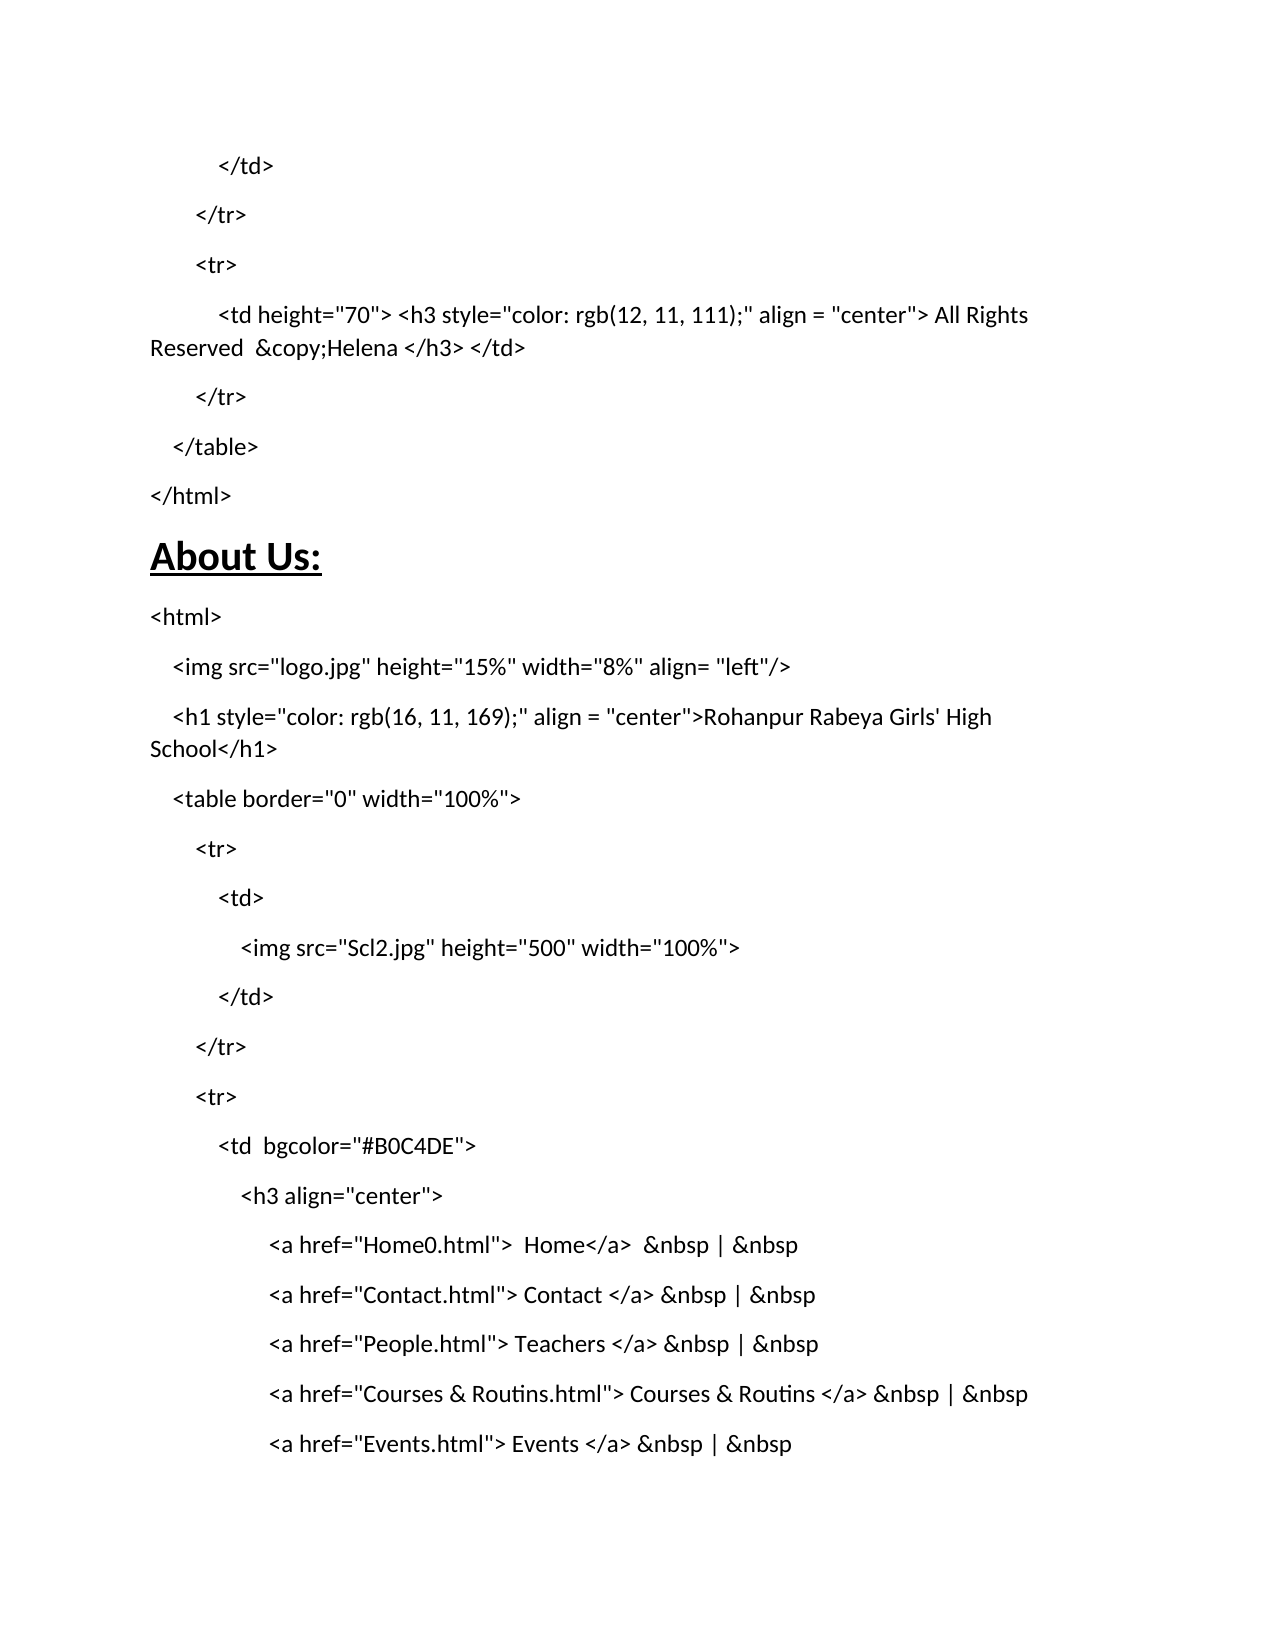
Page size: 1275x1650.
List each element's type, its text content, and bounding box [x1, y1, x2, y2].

text </tr> [150, 381, 1125, 412]
text </tr> [150, 1031, 1125, 1062]
text </tr> [150, 199, 1125, 230]
text <td> [150, 882, 1125, 913]
text <td bgcolor="#B0C4DE"> [150, 1130, 1125, 1161]
text <h3 align="center"> [150, 1180, 1125, 1210]
text About Us: [150, 530, 1125, 581]
text </html> [150, 480, 1125, 511]
text </table> [150, 431, 1125, 461]
text <h1 style="color: rgb(16, 11, 169);" align = "center">Rohanpur Rabeya Girls' High School</h1> [150, 701, 1125, 764]
text <a href="Courses & Routins.html"> Courses & Routins </a> &nbsp | &nbsp [150, 1378, 1125, 1409]
text <tr> [150, 249, 1125, 280]
text </td> [150, 982, 1125, 1012]
text <a href="Home0.html"> Home</a> &nbsp | &nbsp [150, 1229, 1125, 1260]
text <img src="Scl2.jpg" height="500" width="100%"> [150, 932, 1125, 962]
text </td> [150, 150, 1125, 181]
text <tr> [150, 833, 1125, 863]
text <img src="logo.jpg" height="15%" width="8%" align= "left"/> [150, 651, 1125, 682]
text <table border="0" width="100%"> [150, 783, 1125, 814]
text <a href="Contact.html"> Contact </a> &nbsp | &nbsp [150, 1279, 1125, 1309]
text <a href="Events.html"> Events </a> &nbsp | &nbsp [150, 1428, 1125, 1458]
text <tr> [150, 1081, 1125, 1111]
text <a href="People.html"> Teachers </a> &nbsp | &nbsp [150, 1329, 1125, 1359]
text <td height="70"> <h3 style="color: rgb(12, 11, 111);" align = "center"> All Rights Reserved &copy;Helena </h3> </td> [150, 299, 1125, 362]
text <html> [150, 602, 1125, 632]
